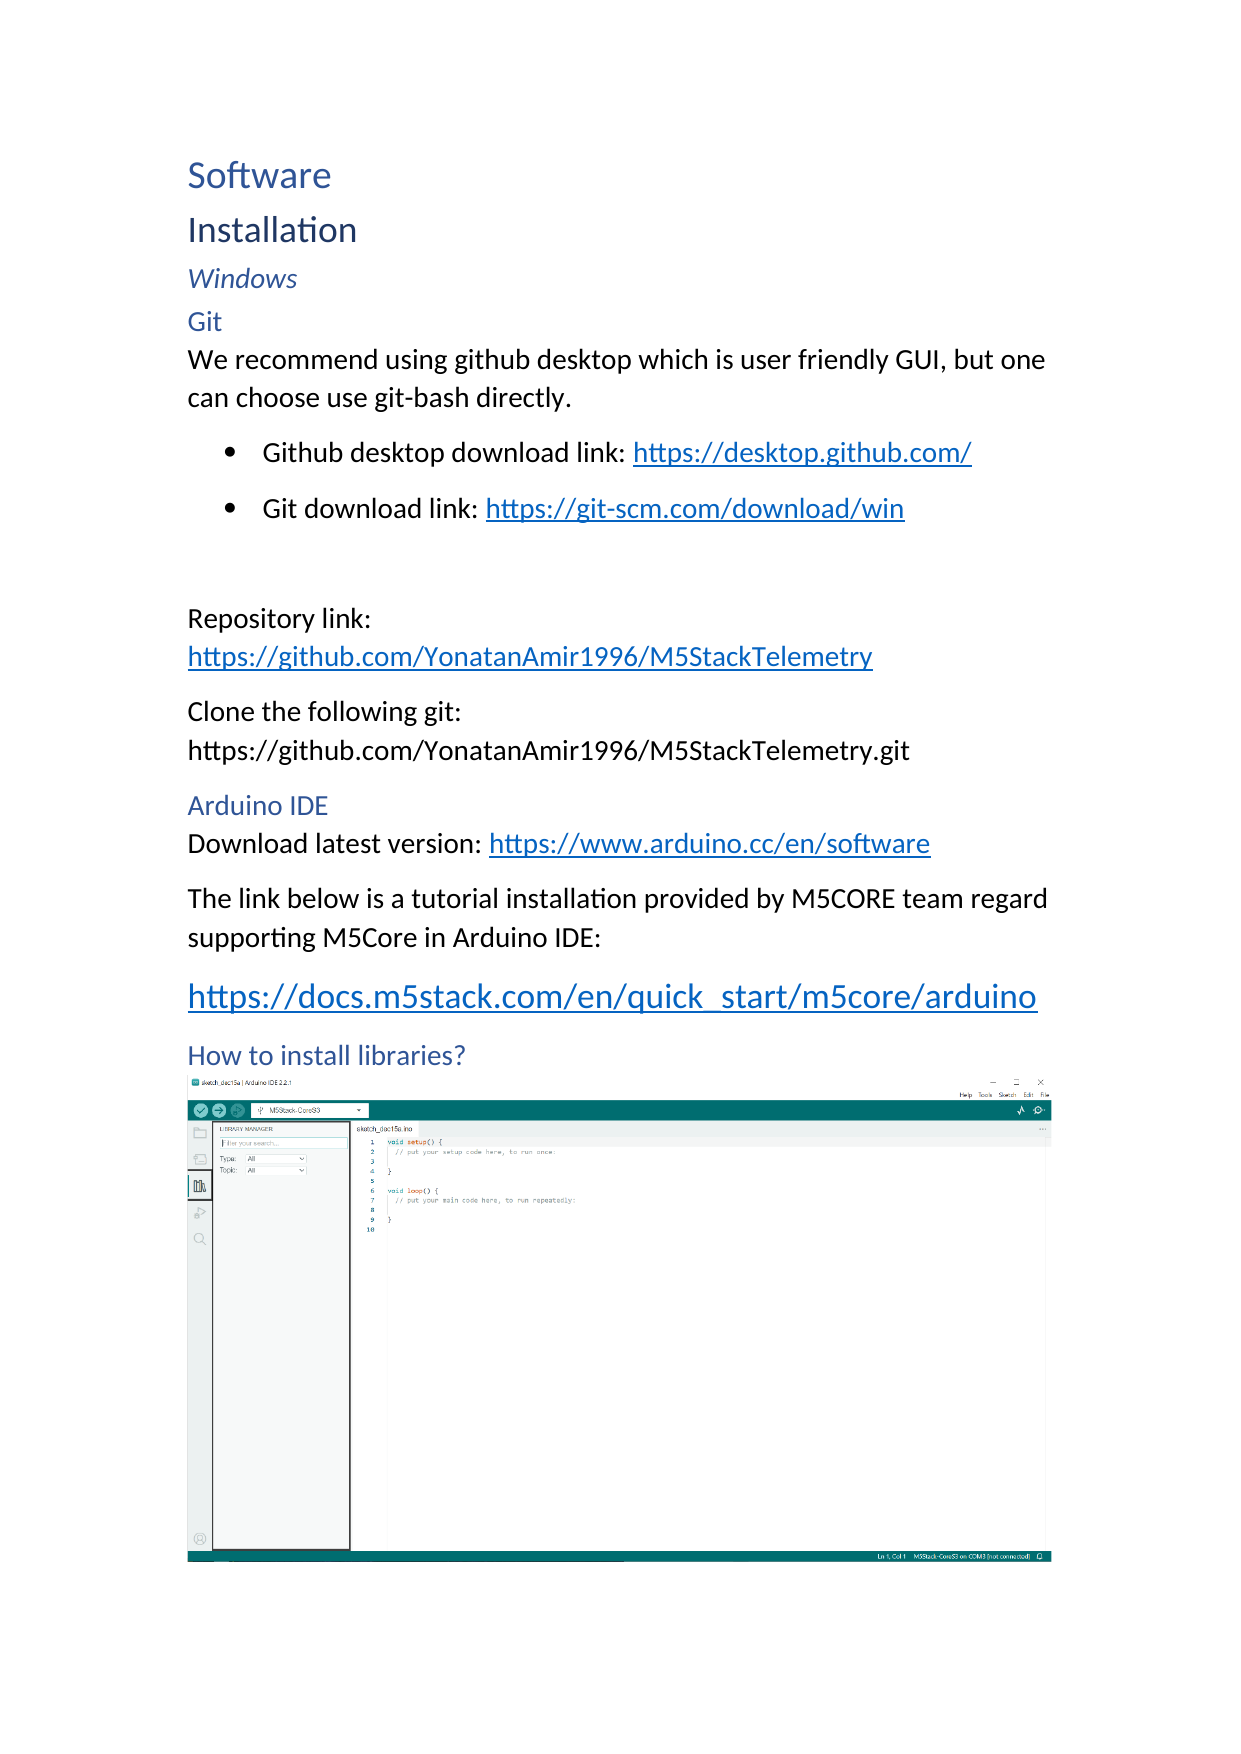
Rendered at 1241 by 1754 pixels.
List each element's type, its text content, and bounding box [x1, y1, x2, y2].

subtitle Arduino IDE [187, 787, 1053, 823]
subtitle Git [187, 303, 1053, 338]
subtitle How to install libraries? [187, 1037, 1053, 1073]
subtitle Installation [187, 206, 1053, 252]
picture [187, 1075, 1052, 1562]
subtitle Windows [187, 260, 1053, 296]
subtitle Software [187, 150, 1053, 198]
text Repository link: https://github.com/YonatanAmir1996/M5StackTelemetry [187, 600, 1053, 674]
text Clone the following git: https://github.com/YonatanAmir1996/M5StackTelemetry.git [187, 693, 1053, 767]
list Git download link: https://git-scm.com/download/win [225, 490, 1053, 525]
text Download latest version: https://www.arduino.cc/en/software [187, 825, 1053, 861]
list Github desktop download link: https://desktop.github.com/ [225, 434, 1053, 470]
text https://docs.m5stack.com/en/quick_start/m5core/arduino [187, 974, 1053, 1017]
text The link below is a tutorial installation provided by M5CORE team regard supporting M5Core in Arduino IDE: [187, 881, 1053, 954]
text We recommend using github desktop which is user friendly GUI, but one can choose use git-bash directly. [187, 341, 1053, 415]
